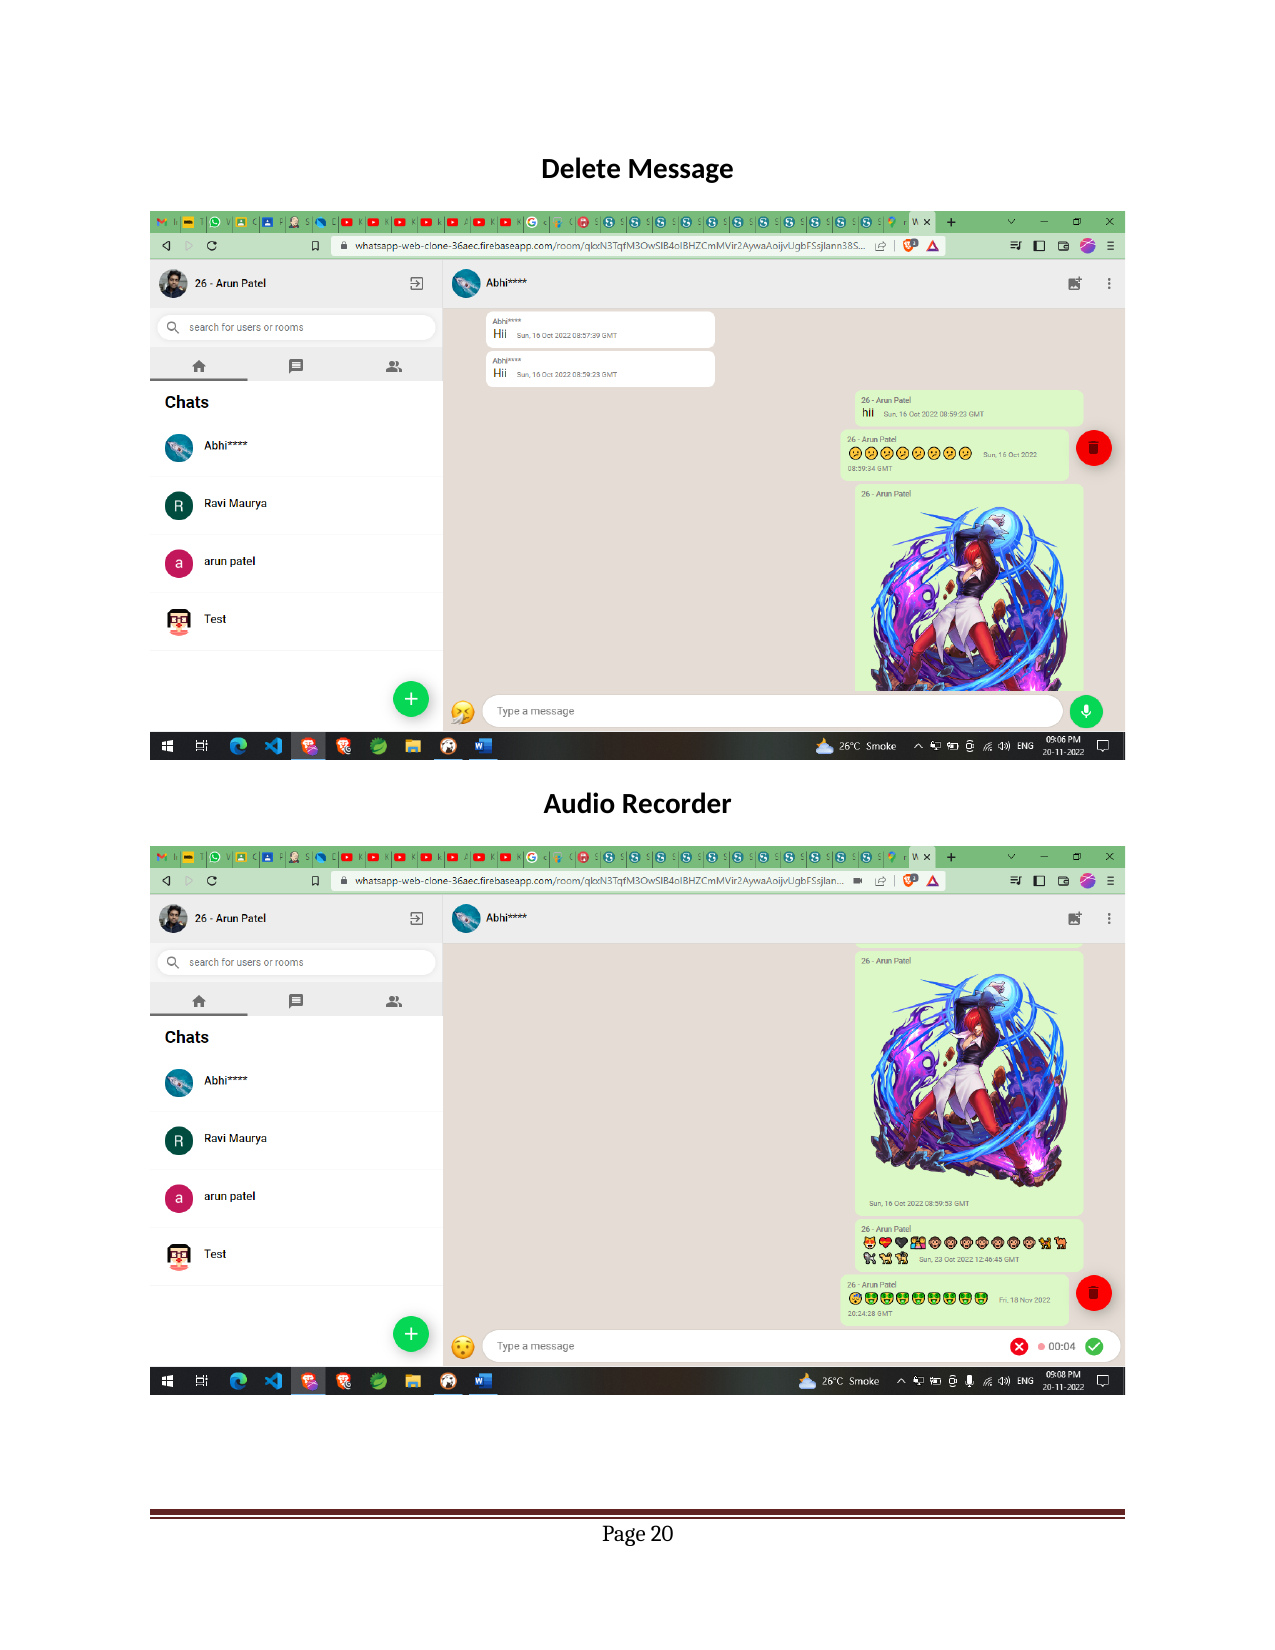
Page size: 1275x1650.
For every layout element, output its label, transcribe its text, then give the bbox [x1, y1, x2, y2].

picture [150, 211, 1125, 760]
picture [150, 846, 1125, 1395]
text Delete Message [150, 150, 1125, 186]
text Audio Recorder [150, 785, 1125, 821]
